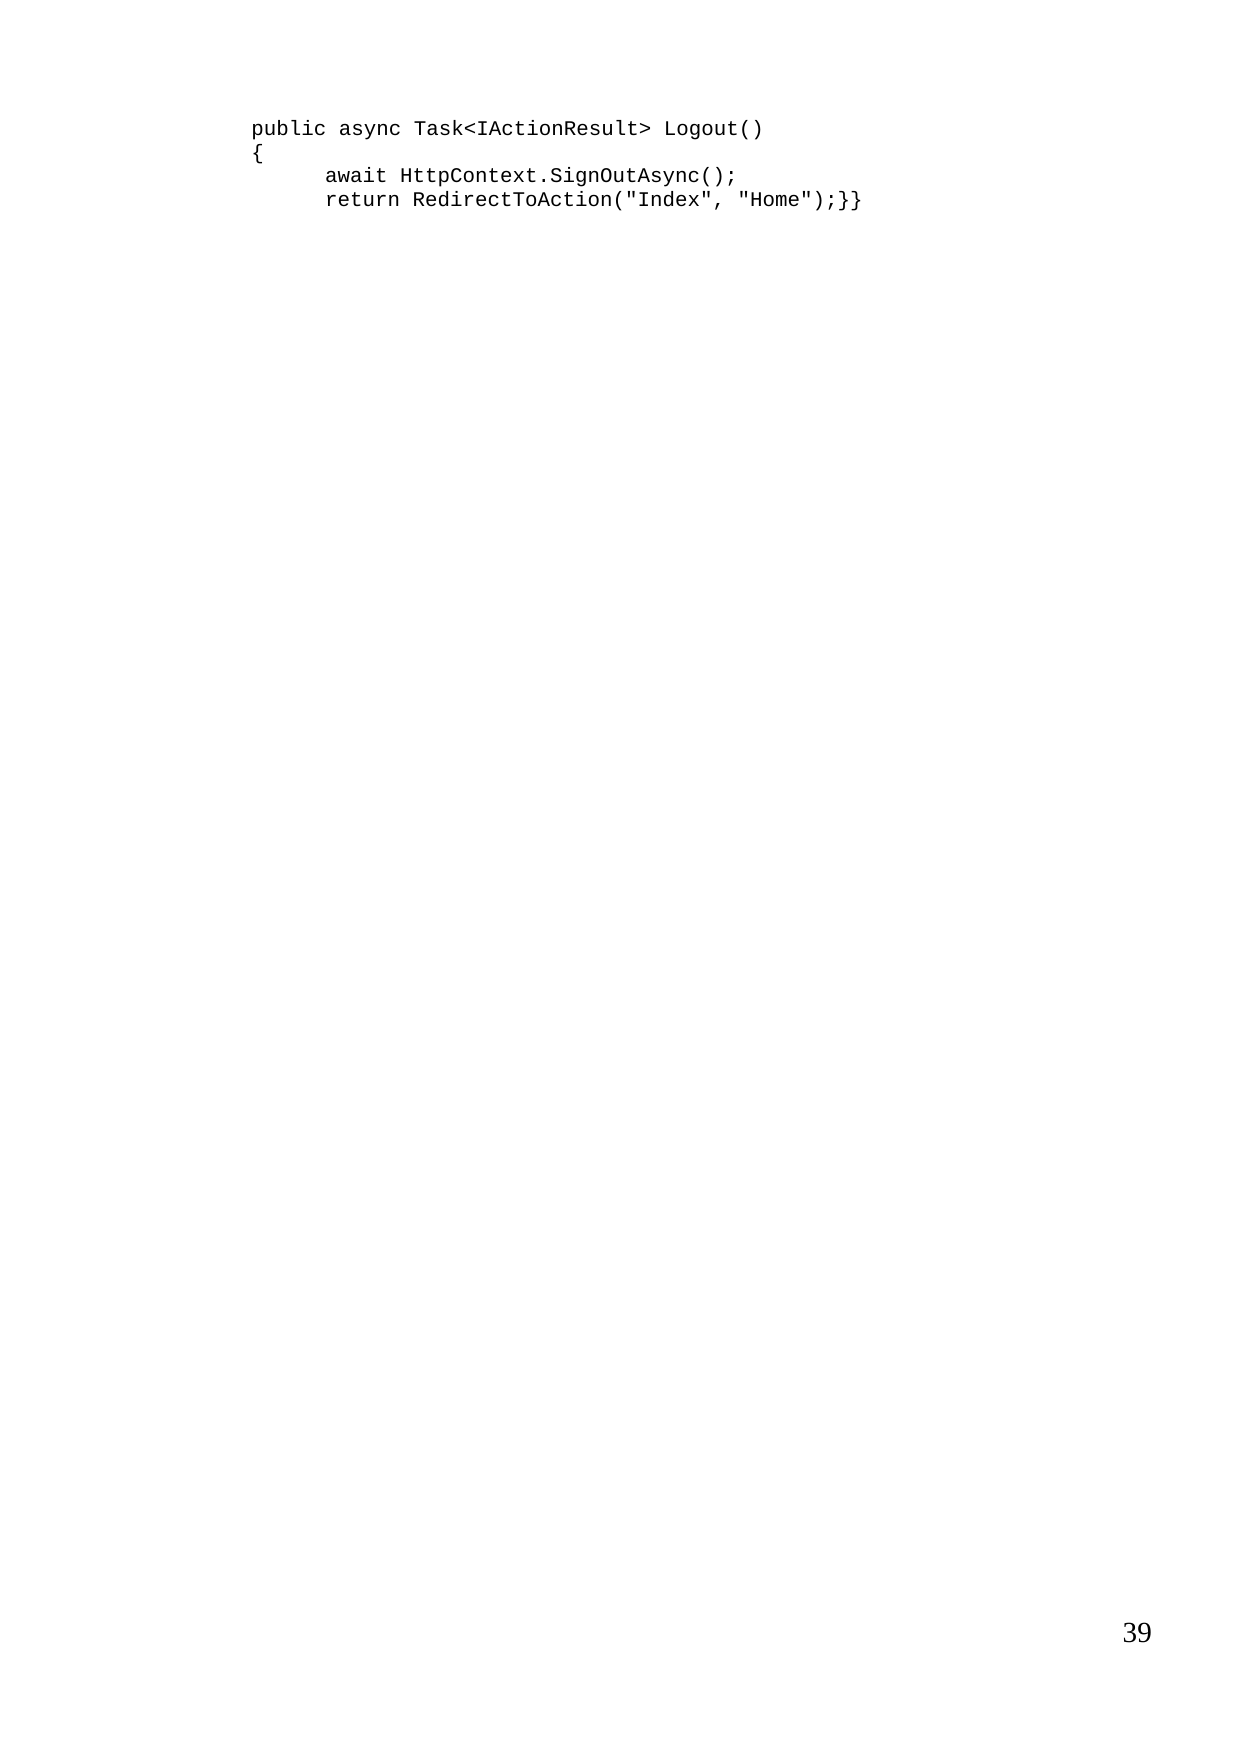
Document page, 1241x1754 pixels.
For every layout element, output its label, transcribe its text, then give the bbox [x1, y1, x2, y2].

text public async Task<IActionResult> Logout() [177, 118, 1152, 142]
text await HttpContext.SignOutAsync(); [177, 165, 1152, 189]
text { [177, 142, 1152, 165]
text return RedirectToAction("Index", "Home");}} [177, 189, 1152, 213]
